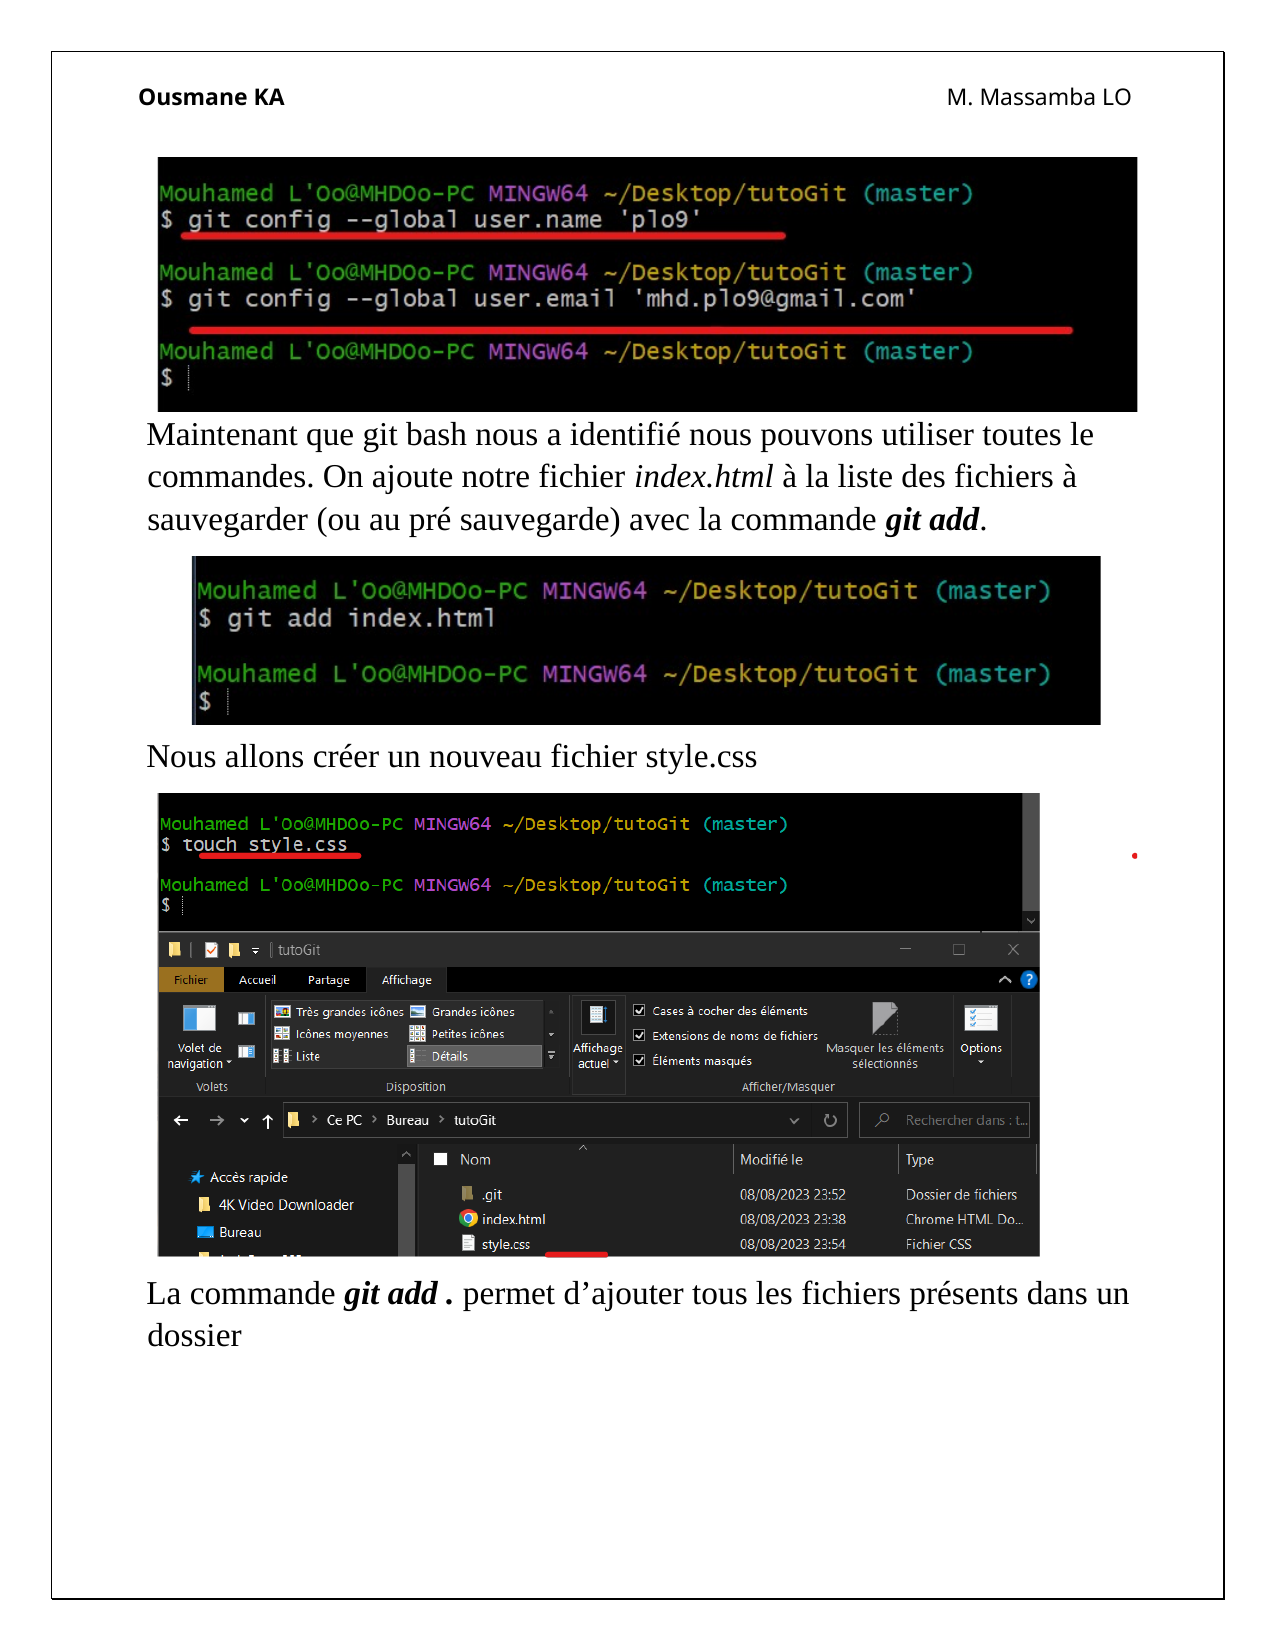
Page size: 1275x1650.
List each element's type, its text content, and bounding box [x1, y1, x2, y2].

picture [157, 793, 1138, 1258]
picture [157, 157, 1138, 412]
text Nous allons créer un nouveau fichier style.css [146, 736, 1131, 774]
text La commande git add . permet d’ajouter tous les fichiers présents dans un dossier [146, 1273, 1131, 1354]
picture [191, 556, 1101, 725]
text Maintenant que git bash nous a identifié nous pouvons utiliser toutes le commandes. On ajoute notre fichier index.html à la liste des fichiers à sauvegarder (ou au pré sauvegarde) avec la commande git add. [146, 414, 1131, 537]
